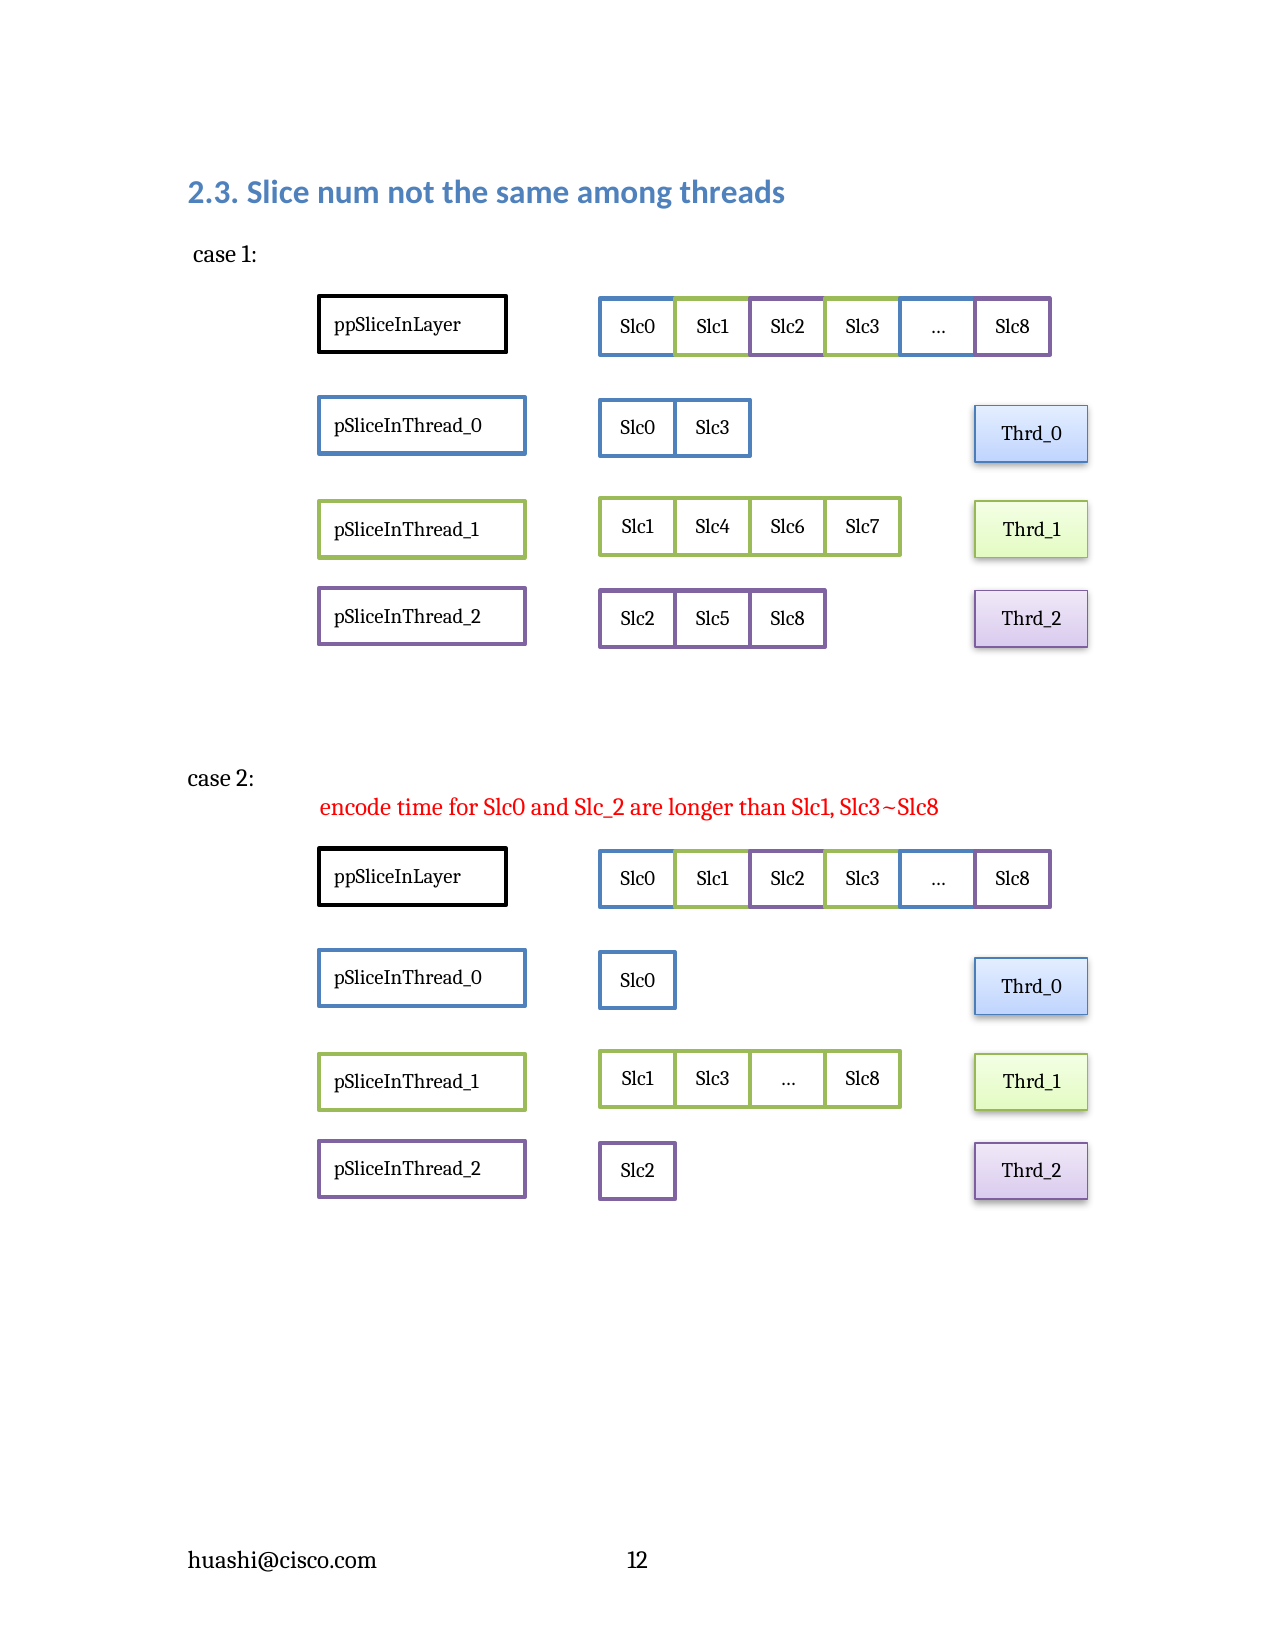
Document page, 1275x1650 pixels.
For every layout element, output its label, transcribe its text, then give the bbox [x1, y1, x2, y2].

subtitle 2.3. Slice num not the same among threads [187, 171, 1087, 212]
text encode time for Slc0 and Slc_2 are longer than Slc1, Slc3~Slc8 [187, 793, 1087, 822]
text case 2: [187, 764, 1087, 793]
text case 1: [187, 240, 1087, 269]
